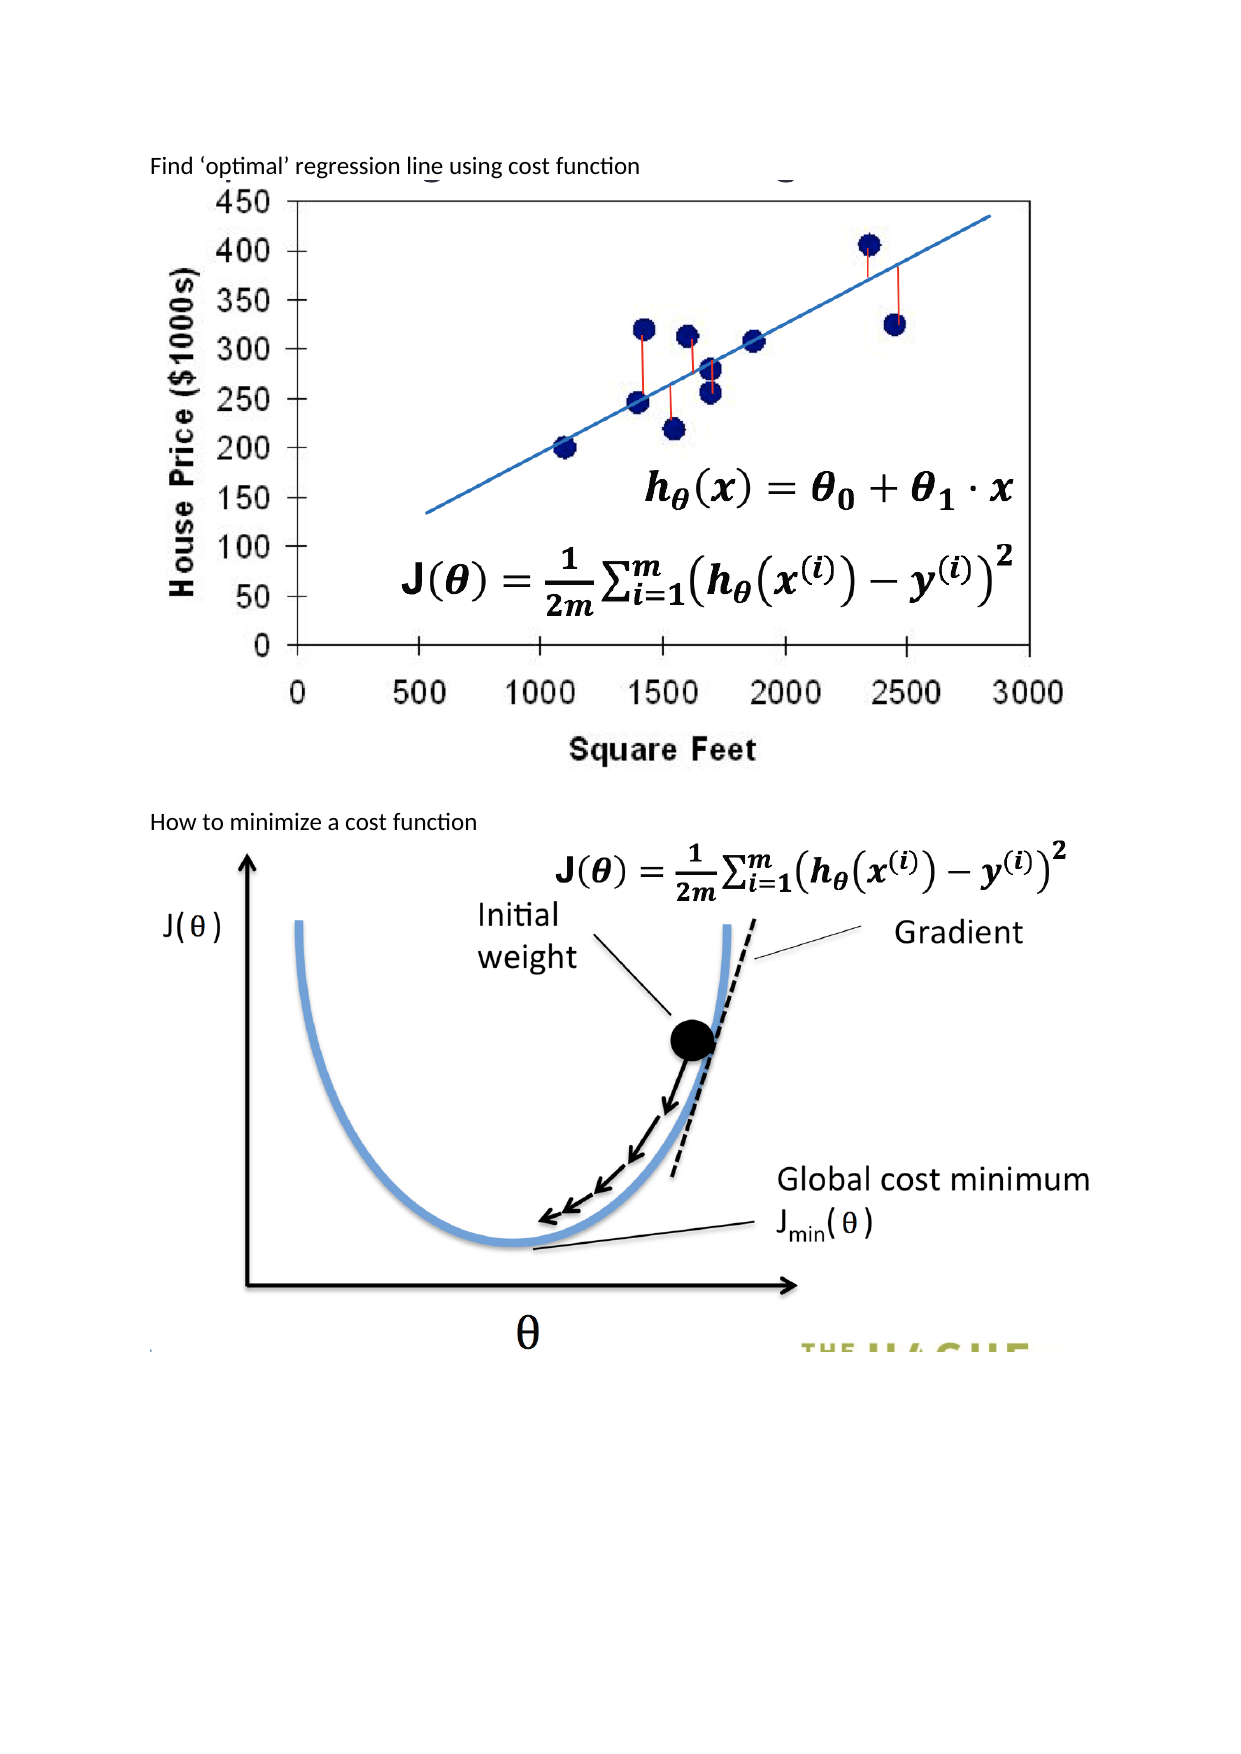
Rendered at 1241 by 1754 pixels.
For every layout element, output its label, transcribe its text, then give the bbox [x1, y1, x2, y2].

picture [150, 180, 1088, 776]
text Find ‘optimal’ regression line using cost function [150, 150, 1090, 181]
picture [150, 837, 1090, 1352]
text How to minimize a cost function [150, 806, 1090, 837]
